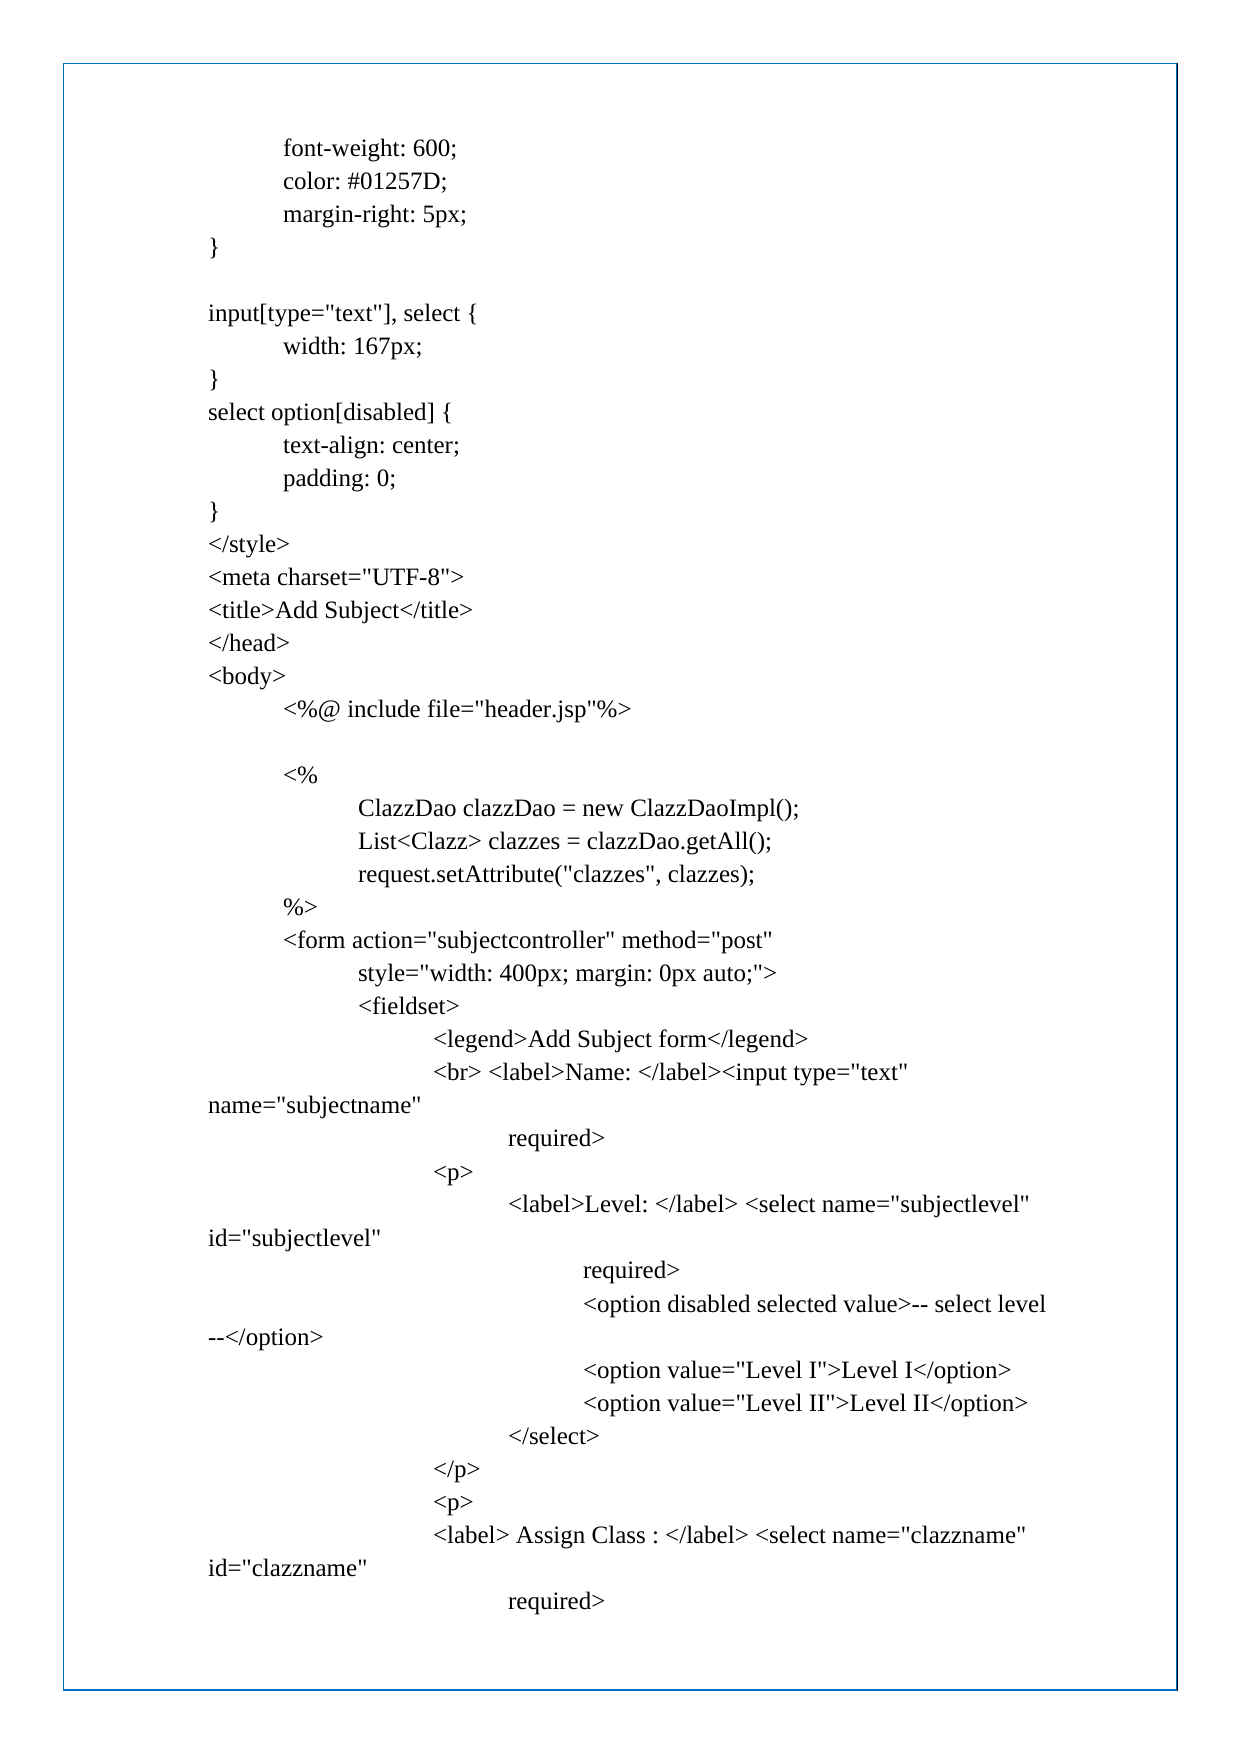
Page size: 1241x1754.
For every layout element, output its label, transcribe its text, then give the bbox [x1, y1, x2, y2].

list </p> [208, 1454, 1106, 1482]
list <title>Add Subject</title> [208, 595, 1106, 624]
list <% [208, 760, 1106, 789]
list <body> [208, 661, 1106, 690]
list font-weight: 600; [208, 133, 1106, 162]
list } [208, 496, 1106, 525]
list <label>Level: </label> <select name="subjectlevel" id="subjectlevel" [208, 1189, 1106, 1251]
list required> [208, 1256, 1106, 1284]
list select option[disabled] { [208, 397, 1106, 426]
list <p> [208, 1487, 1106, 1516]
list input[type="text"], select { [208, 298, 1106, 327]
list <fieldset> [208, 991, 1106, 1020]
list <label> Assign Class : </label> <select name="clazzname" id="clazzname" [208, 1520, 1106, 1582]
list ClazzDao clazzDao = new ClazzDaoImpl(); [208, 793, 1106, 822]
list </head> [208, 628, 1106, 657]
list color: #01257D; [208, 166, 1106, 195]
list <p> [208, 1157, 1106, 1185]
list padding: 0; [208, 463, 1106, 492]
list List<Clazz> clazzes = clazzDao.getAll(); [208, 826, 1106, 855]
list style="width: 400px; margin: 0px auto;"> [208, 958, 1106, 987]
list </style> [208, 529, 1106, 558]
list } [208, 364, 1106, 393]
list <meta charset="UTF-8"> [208, 562, 1106, 591]
list <option value="Level I">Level I</option> [208, 1355, 1106, 1383]
list request.setAttribute("clazzes", clazzes); [208, 859, 1106, 888]
list required> [208, 1123, 1106, 1152]
list <br> <label>Name: </label><input type="text" name="subjectname" [208, 1057, 1106, 1119]
list <form action="subjectcontroller" method="post" [208, 925, 1106, 954]
list width: 167px; [208, 331, 1106, 360]
list <legend>Add Subject form</legend> [208, 1024, 1106, 1053]
list </select> [208, 1421, 1106, 1449]
list <%@ include file="header.jsp"%> [208, 694, 1106, 723]
list text-align: center; [208, 430, 1106, 459]
list %> [208, 892, 1106, 921]
list margin-right: 5px; [208, 199, 1106, 228]
list <option value="Level II">Level II</option> [208, 1388, 1106, 1416]
list required> [208, 1586, 1106, 1614]
list } [208, 232, 1106, 261]
list <option disabled selected value>-- select level --</option> [208, 1289, 1106, 1350]
